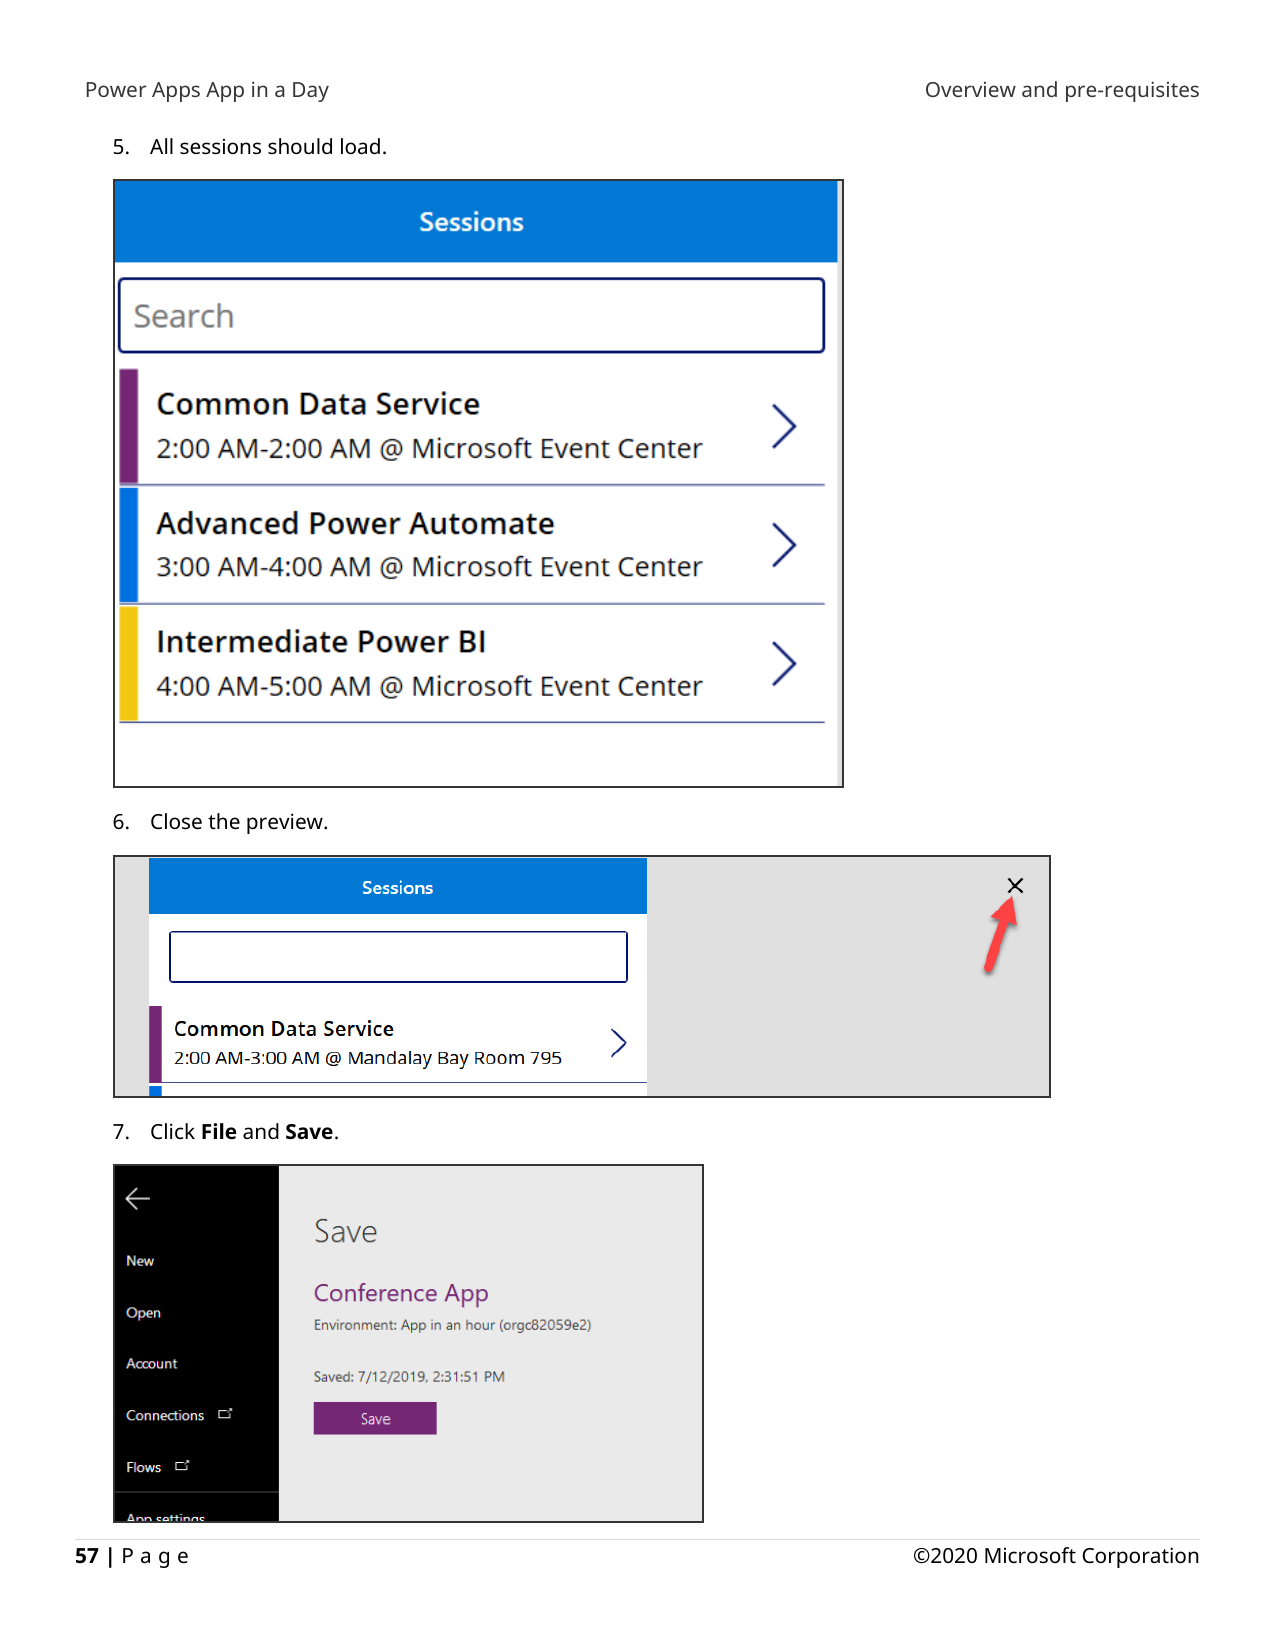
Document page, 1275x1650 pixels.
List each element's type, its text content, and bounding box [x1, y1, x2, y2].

list Click File and Save. [112, 1117, 1200, 1145]
list Close the preview. [112, 807, 1200, 836]
list All sessions should load. [112, 132, 1200, 160]
picture [115, 857, 1049, 1096]
picture [115, 181, 842, 786]
picture [115, 1166, 702, 1521]
